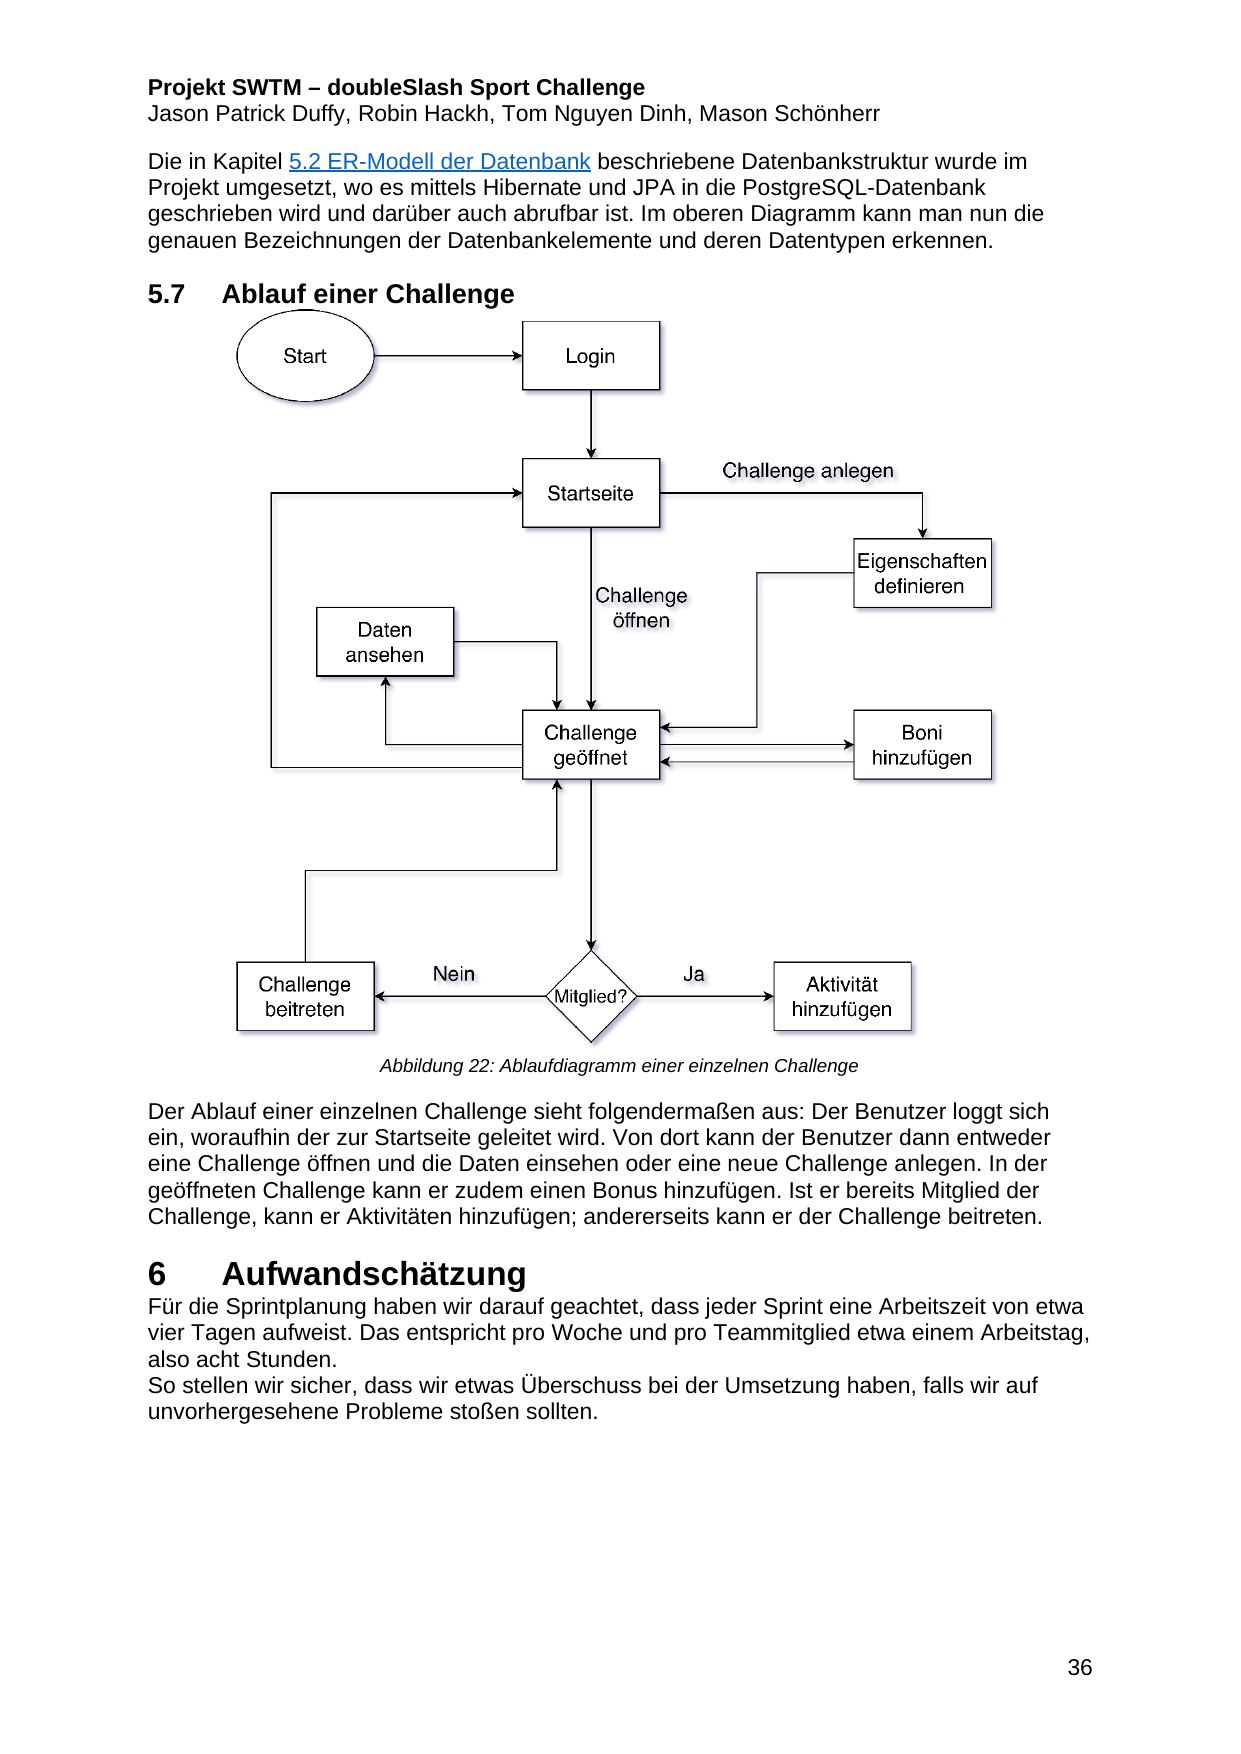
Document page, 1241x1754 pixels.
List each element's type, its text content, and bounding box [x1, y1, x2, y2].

text Für die Sprintplanung haben wir darauf geachtet, dass jeder Sprint eine Arbeitszeit von etwa vier Tagen aufweist. Das entspricht pro Woche und pro Teammitglied etwa einem Arbeitstag, also acht Stunden. [148, 1293, 1093, 1372]
subtitle 6 Aufwandschätzung [148, 1254, 1093, 1293]
text So stellen wir sicher, dass wir etwas Überschuss bei der Umsetzung haben, falls wir auf unvorhergesehene Probleme stoßen sollten. [148, 1372, 1093, 1424]
text Der Ablauf einer einzelnen Challenge sieht folgendermaßen aus: Der Benutzer loggt sich ein, woraufhin der zur Startseite geleitet wird. Von dort kann der Benutzer dann entweder eine Challenge öffnen und die Daten einsehen oder eine neue Challenge anlegen. In der geöffneten Challenge kann er zudem einen Bonus hinzufügen. Ist er bereits Mitglied der Challenge, kann er Aktivitäten hinzufügen; andererseits kann er der Challenge beitreten. [148, 1098, 1093, 1229]
subtitle 5.7 Ablauf einer Challenge [148, 278, 1093, 309]
picture [236, 309, 1004, 1056]
text Die in Kapitel 5.2 ER-Modell der Datenbank beschriebene Datenbankstruktur wurde im Projekt umgesetzt, wo es mittels Hibernate und JPA in die PostgreSQL-Datenbank geschrieben wird und darüber auch abrufbar ist. Im oberen Diagramm kann man nun die genauen Bezeichnungen der Datenbankelemente und deren Datentypen erkennen. [148, 148, 1093, 253]
